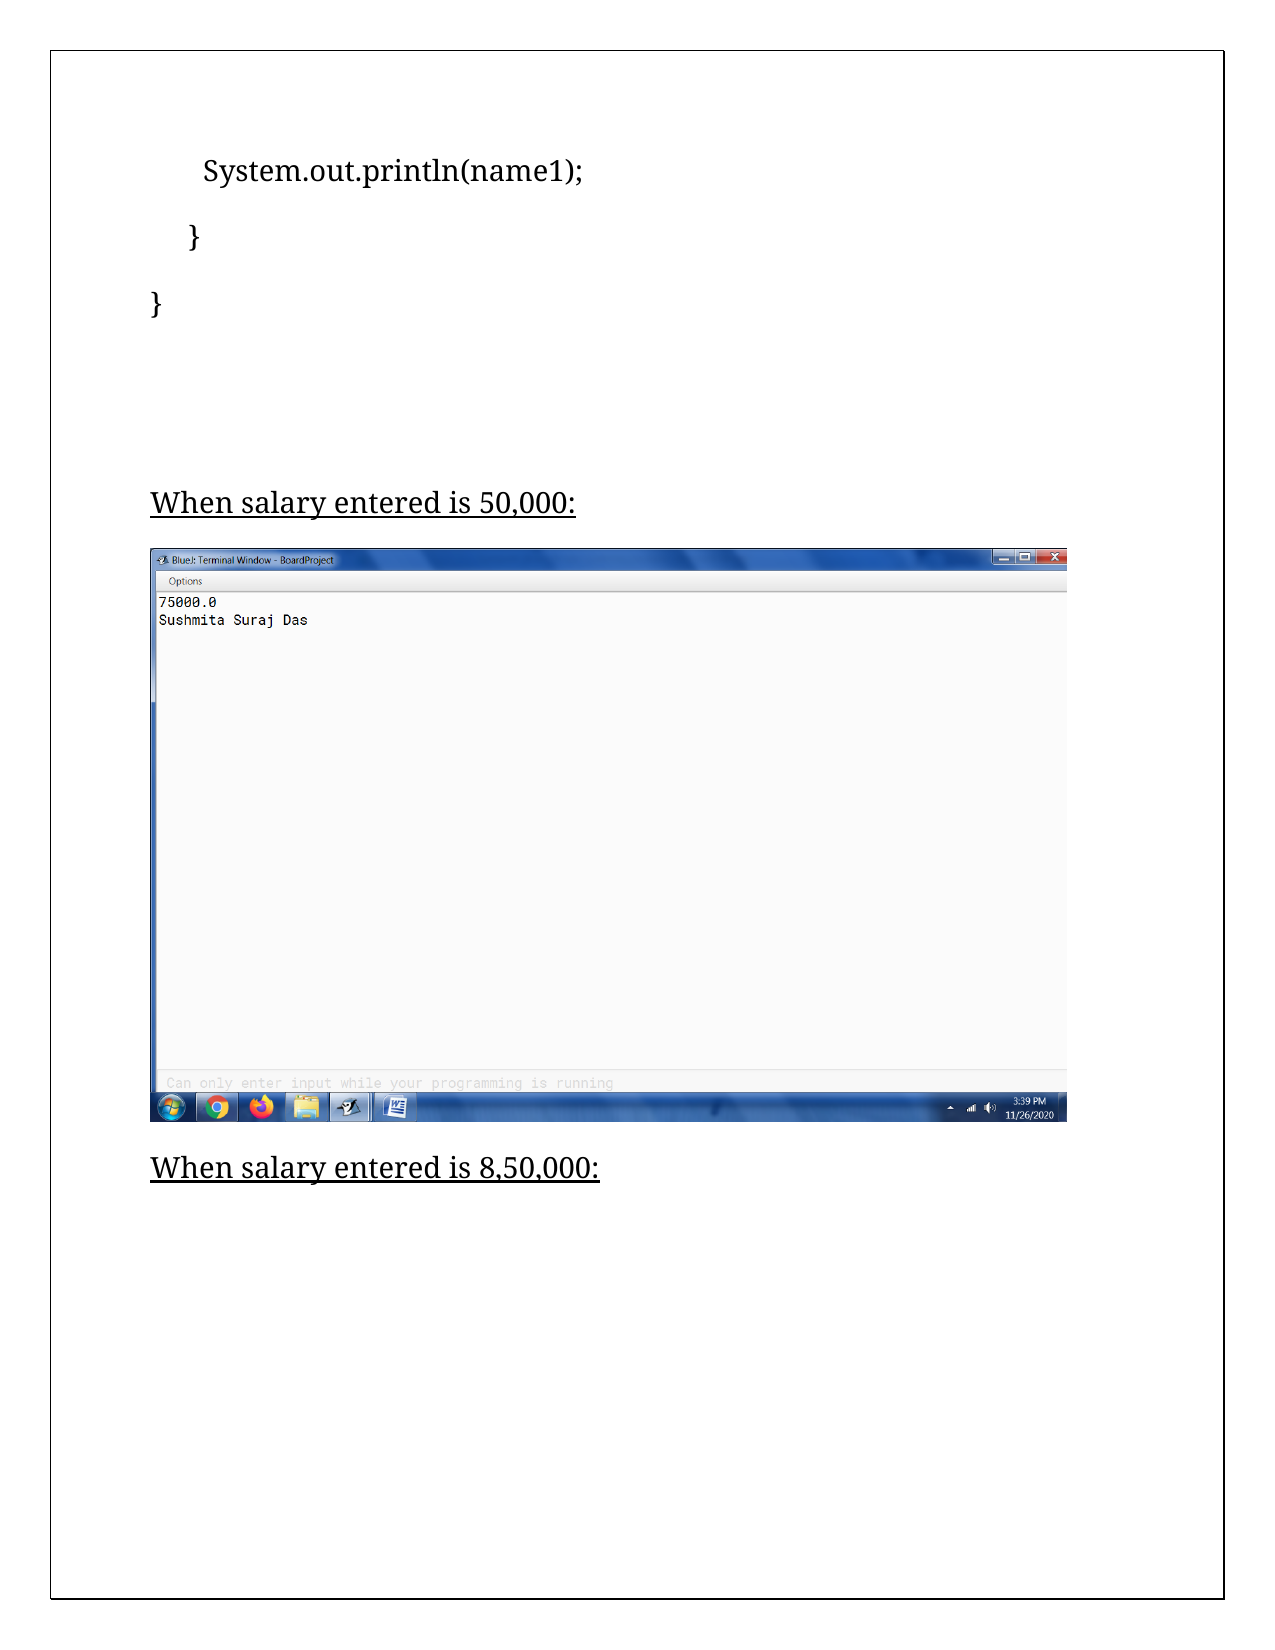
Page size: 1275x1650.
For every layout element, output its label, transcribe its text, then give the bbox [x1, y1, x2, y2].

text } [150, 283, 1124, 323]
text When salary entered is 50,000: [150, 482, 1124, 522]
text System.out.println(name1); [150, 150, 1124, 190]
picture [150, 548, 1067, 1122]
text When salary entered is 8,50,000: [150, 1147, 1124, 1187]
text } [150, 216, 1124, 256]
